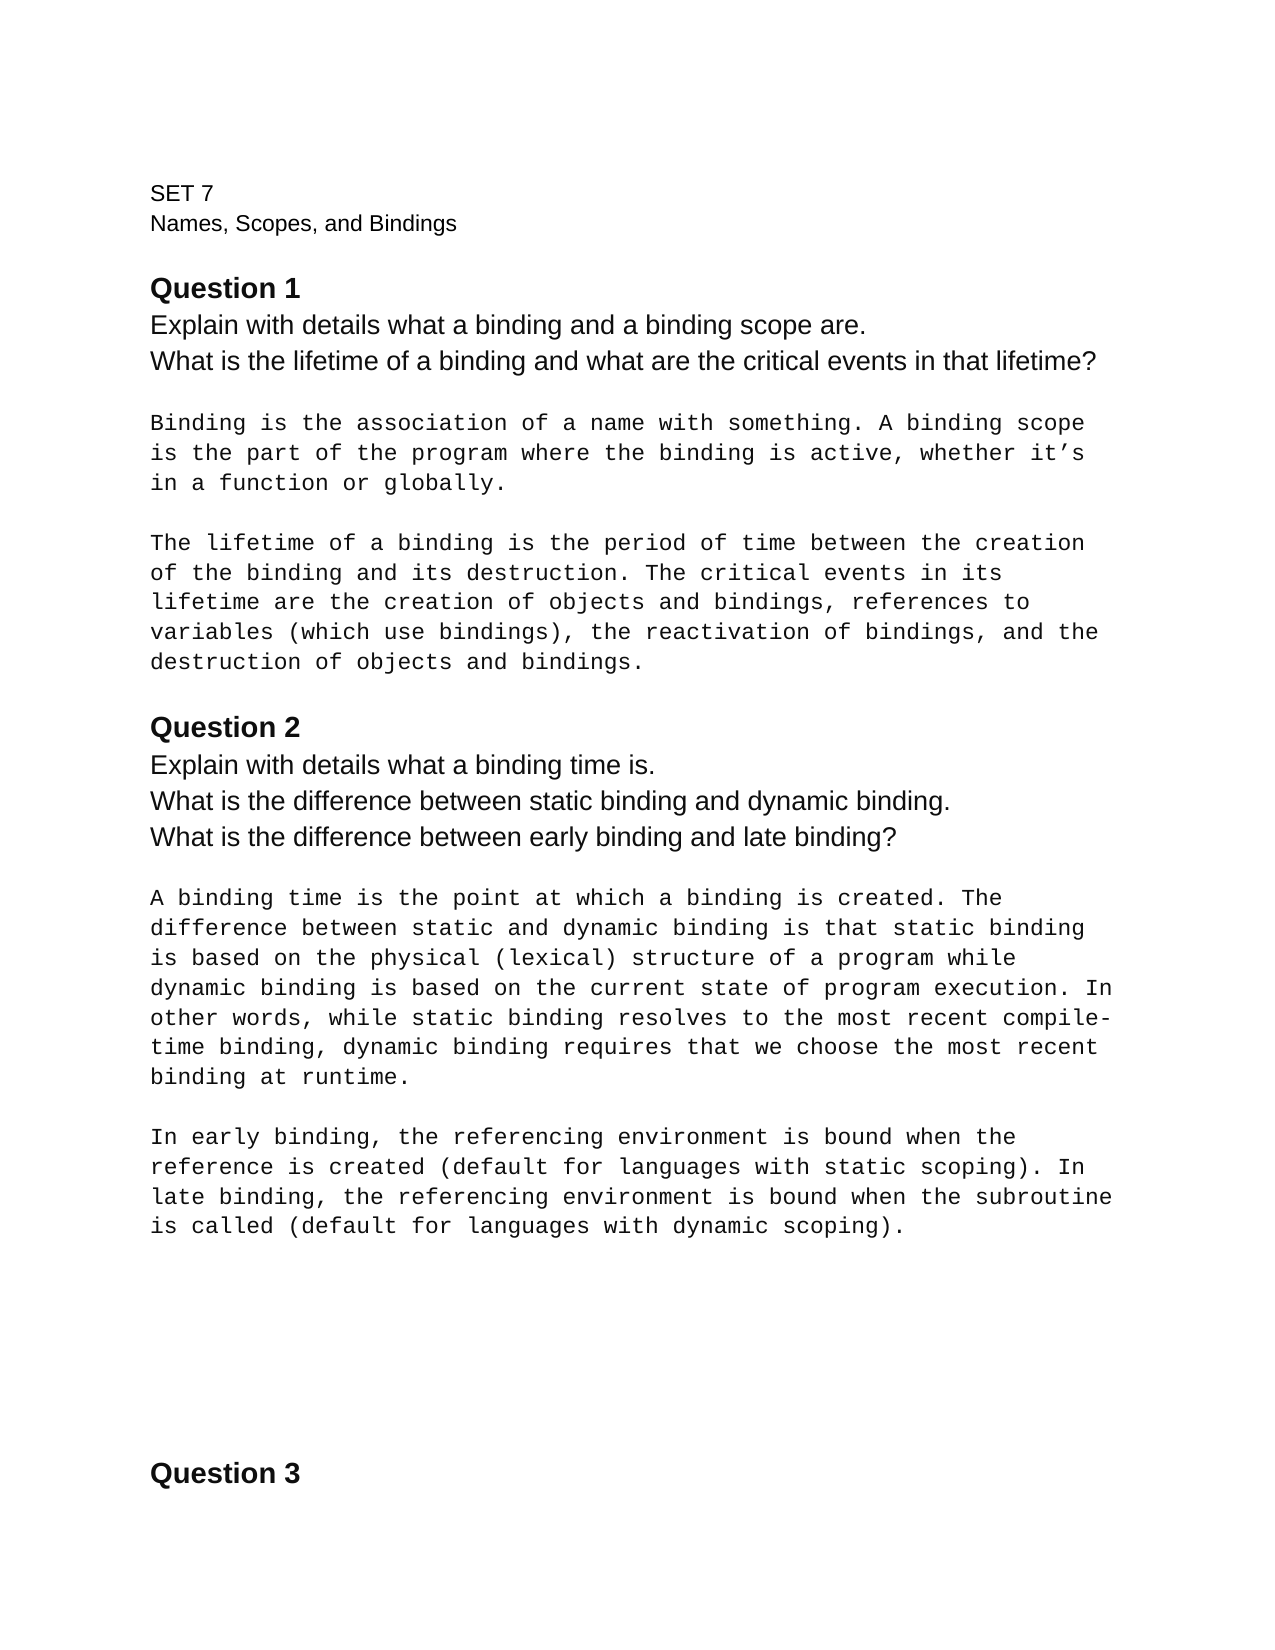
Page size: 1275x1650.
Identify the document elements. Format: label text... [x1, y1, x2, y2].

text Question 2 [150, 710, 1125, 744]
text A binding time is the point at which a binding is created. The difference between static and dynamic binding is that static binding is based on the physical (lexical) structure of a program while dynamic binding is based on the current state of program execution. In other words, while static binding resolves to the most recent compile-time binding, dynamic binding requires that we choose the most recent binding at runtime. [150, 887, 1125, 1091]
text The lifetime of a binding is the period of time between the creation of the binding and its destruction. The critical events in its lifetime are the creation of objects and bindings, references to variables (which use bindings), the reactivation of bindings, and the destruction of objects and bindings. [150, 531, 1125, 676]
text What is the difference between static binding and dynamic binding. [150, 785, 1125, 816]
text Binding is the association of a name with something. A binding scope is the part of the program where the binding is active, whether it’s in a function or globally. [150, 411, 1125, 497]
text Names, Scopes, and Bindings [150, 210, 1125, 237]
text Explain with details what a binding time is. [150, 749, 1125, 780]
text SET 7 [150, 180, 1125, 207]
text Explain with details what a binding and a binding scope are. [150, 309, 1125, 341]
text Question 3 [150, 1456, 1125, 1490]
text What is the lifetime of a binding and what are the critical events in that lifetime? [150, 345, 1125, 377]
text Question 1 [150, 271, 1125, 304]
text In early binding, the referencing environment is bound when the reference is created (default for languages with static scoping). In late binding, the referencing environment is bound when the subroutine is called (default for languages with dynamic scoping). [150, 1126, 1125, 1241]
text What is the difference between early binding and late binding? [150, 821, 1125, 852]
